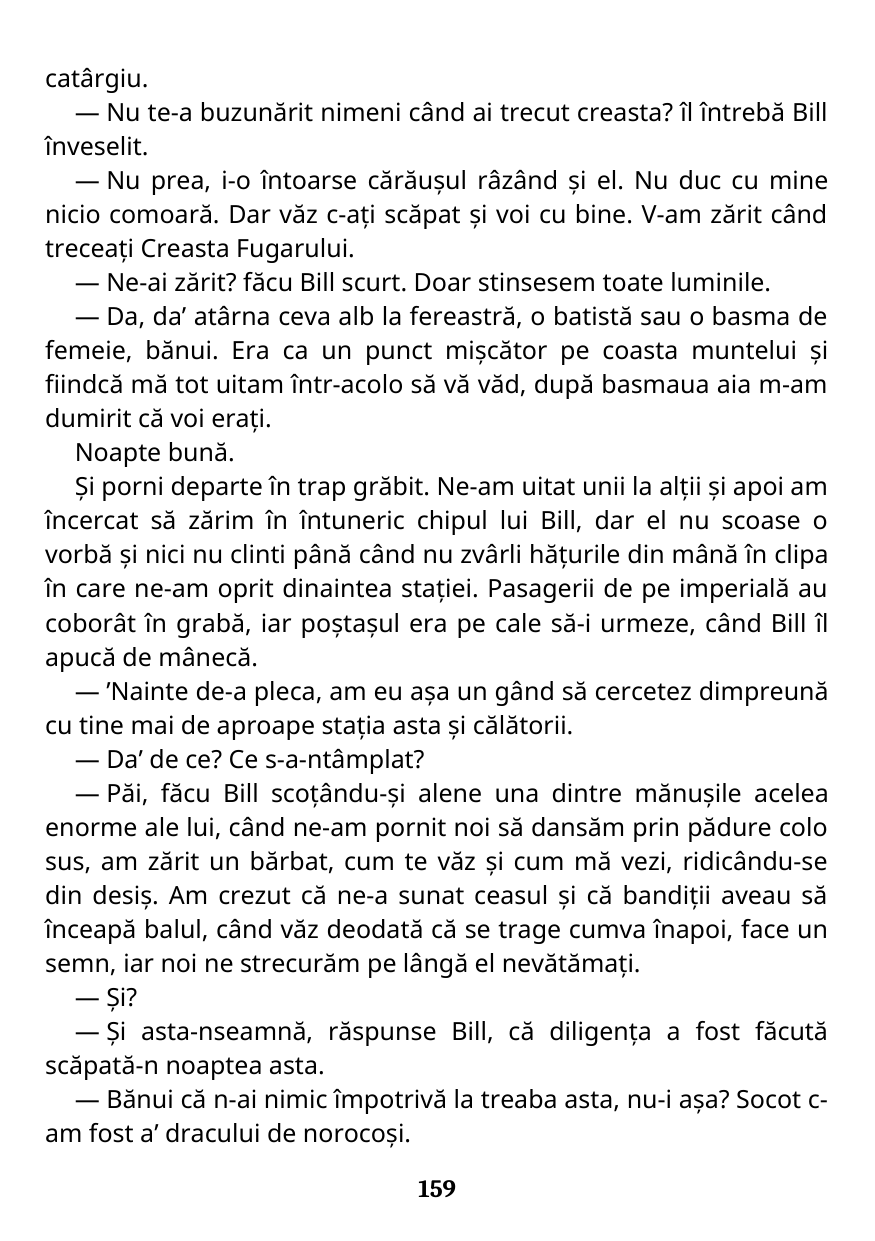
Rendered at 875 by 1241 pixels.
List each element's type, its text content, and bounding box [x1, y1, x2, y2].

text — Bănui că n-ai nimic împotrivă la treaba asta, nu-i aşa? Socot c-am fost a’ dracului de norocoşi. [45, 1082, 829, 1150]
text — ’Nainte de-a pleca, am eu aşa un gând să cercetez dimpreună cu tine mai de aproape staţia asta şi călătorii. [45, 673, 829, 741]
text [45, 60, 829, 94]
text — Şi asta-nseamnă, răspunse Bill, că diligenţa a fost făcută scăpată-n noaptea asta. [45, 1014, 829, 1082]
text — Ne-ai zărit? făcu Bill scurt. Doar stinsesem toate luminile. [45, 264, 829, 299]
text Noapte bună. [45, 435, 829, 469]
text — Nu prea, i-o întoarse cărăuşul râzând şi el. Nu duc cu mine nicio comoară. Dar văz c-aţi scăpat şi voi cu bine. V-am zărit când treceaţi Creasta Fugarului. [45, 162, 829, 264]
text — Păi, făcu Bill scoţându-şi alene una dintre mănuşile acelea enorme ale lui, când ne-am pornit noi să dansăm prin pădure colo sus, am zărit un bărbat, cum te văz şi cum mă vezi, ridicându-se din desiş. Am crezut că ne-a sunat ceasul şi că bandiţii aveau să înceapă balul, când văz deodată că se trage cumva înapoi, face un semn, iar noi ne strecurăm pe lângă el nevătămaţi. [45, 776, 829, 980]
text Şi porni departe în trap grăbit. Ne-am uitat unii la alţii şi apoi am încercat să zărim în întuneric chipul lui Bill, dar el nu scoase o vorbă şi nici nu clinti până când nu zvârli hăţurile din mână în clipa în care ne-am oprit dinaintea staţiei. Pasagerii de pe imperială au coborât în grabă, iar poştaşul era pe cale să-i urmeze, când Bill îl apucă de mânecă. [45, 469, 829, 673]
text — Şi? [45, 980, 829, 1014]
text — Nu te-a buzunărit nimeni când ai trecut creasta? îl întrebă Bill înveselit. [45, 94, 829, 162]
text — Da’ de ce? Ce s-a-ntâmplat? [45, 741, 829, 776]
text — Da, da’ atârna ceva alb la fereastră, o batistă sau o basma de femeie, bănui. Era ca un punct mişcător pe coasta muntelui şi fiindcă mă tot uitam într-acolo să vă văd, după basmaua aia m-am dumirit că voi eraţi. [45, 299, 829, 435]
